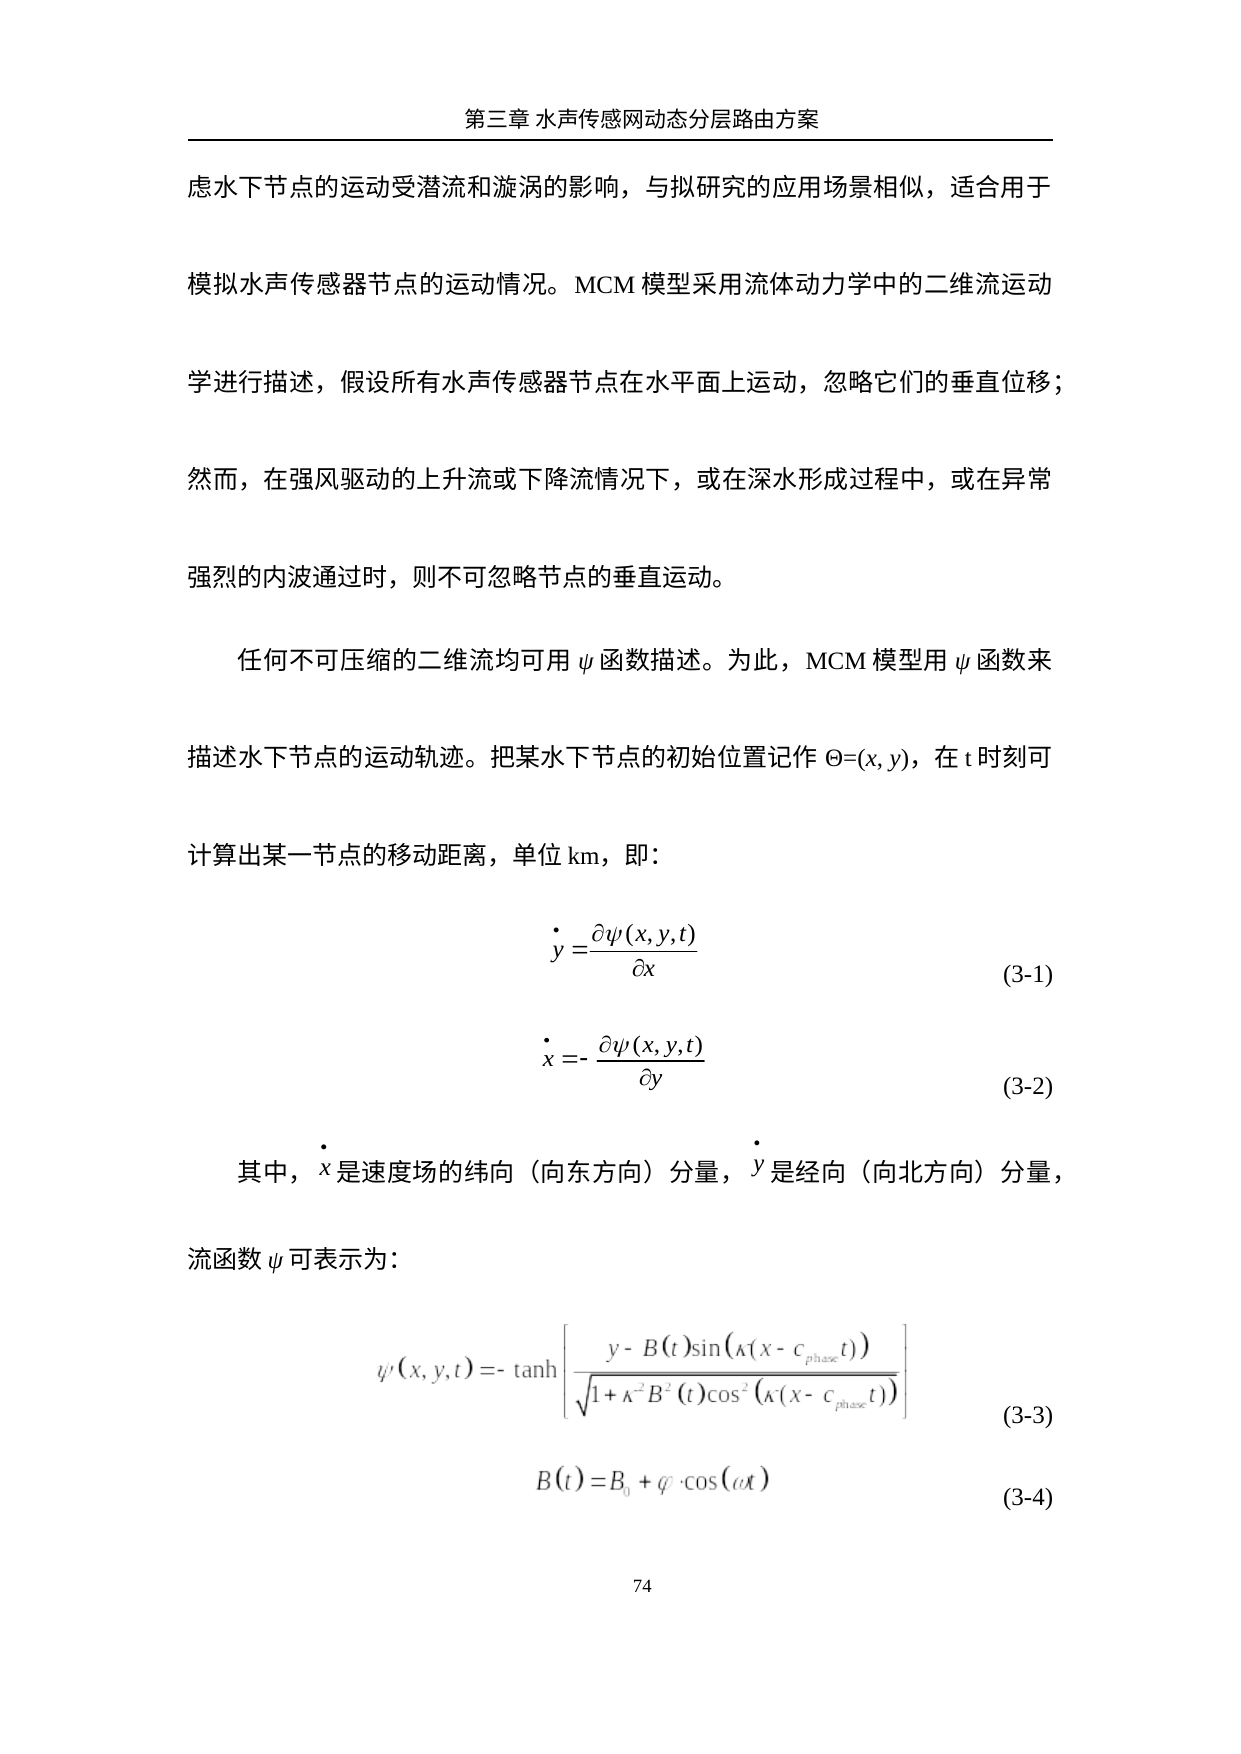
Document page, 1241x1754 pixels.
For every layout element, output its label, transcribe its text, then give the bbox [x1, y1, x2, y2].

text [187, 153, 1053, 608]
text (3-1) [187, 904, 1053, 1002]
text 其中，是速度场的纬向（向东方向）分量，是经向（向北方向）分量，流函数ψ可表示为： [187, 1128, 1053, 1290]
text (3-3) [187, 1308, 1053, 1438]
text (3-2) [187, 1016, 1053, 1113]
text 任何不可压缩的二维流均可用ψ函数描述。为此，MCM模型用ψ函数来描述水下节点的运动轨迹。把某水下节点的初始位置记作Θ=(x, y)，在t时刻可计算出某一节点的移动距离，单位km，即： [187, 626, 1053, 886]
text (3-4) [187, 1453, 1053, 1518]
